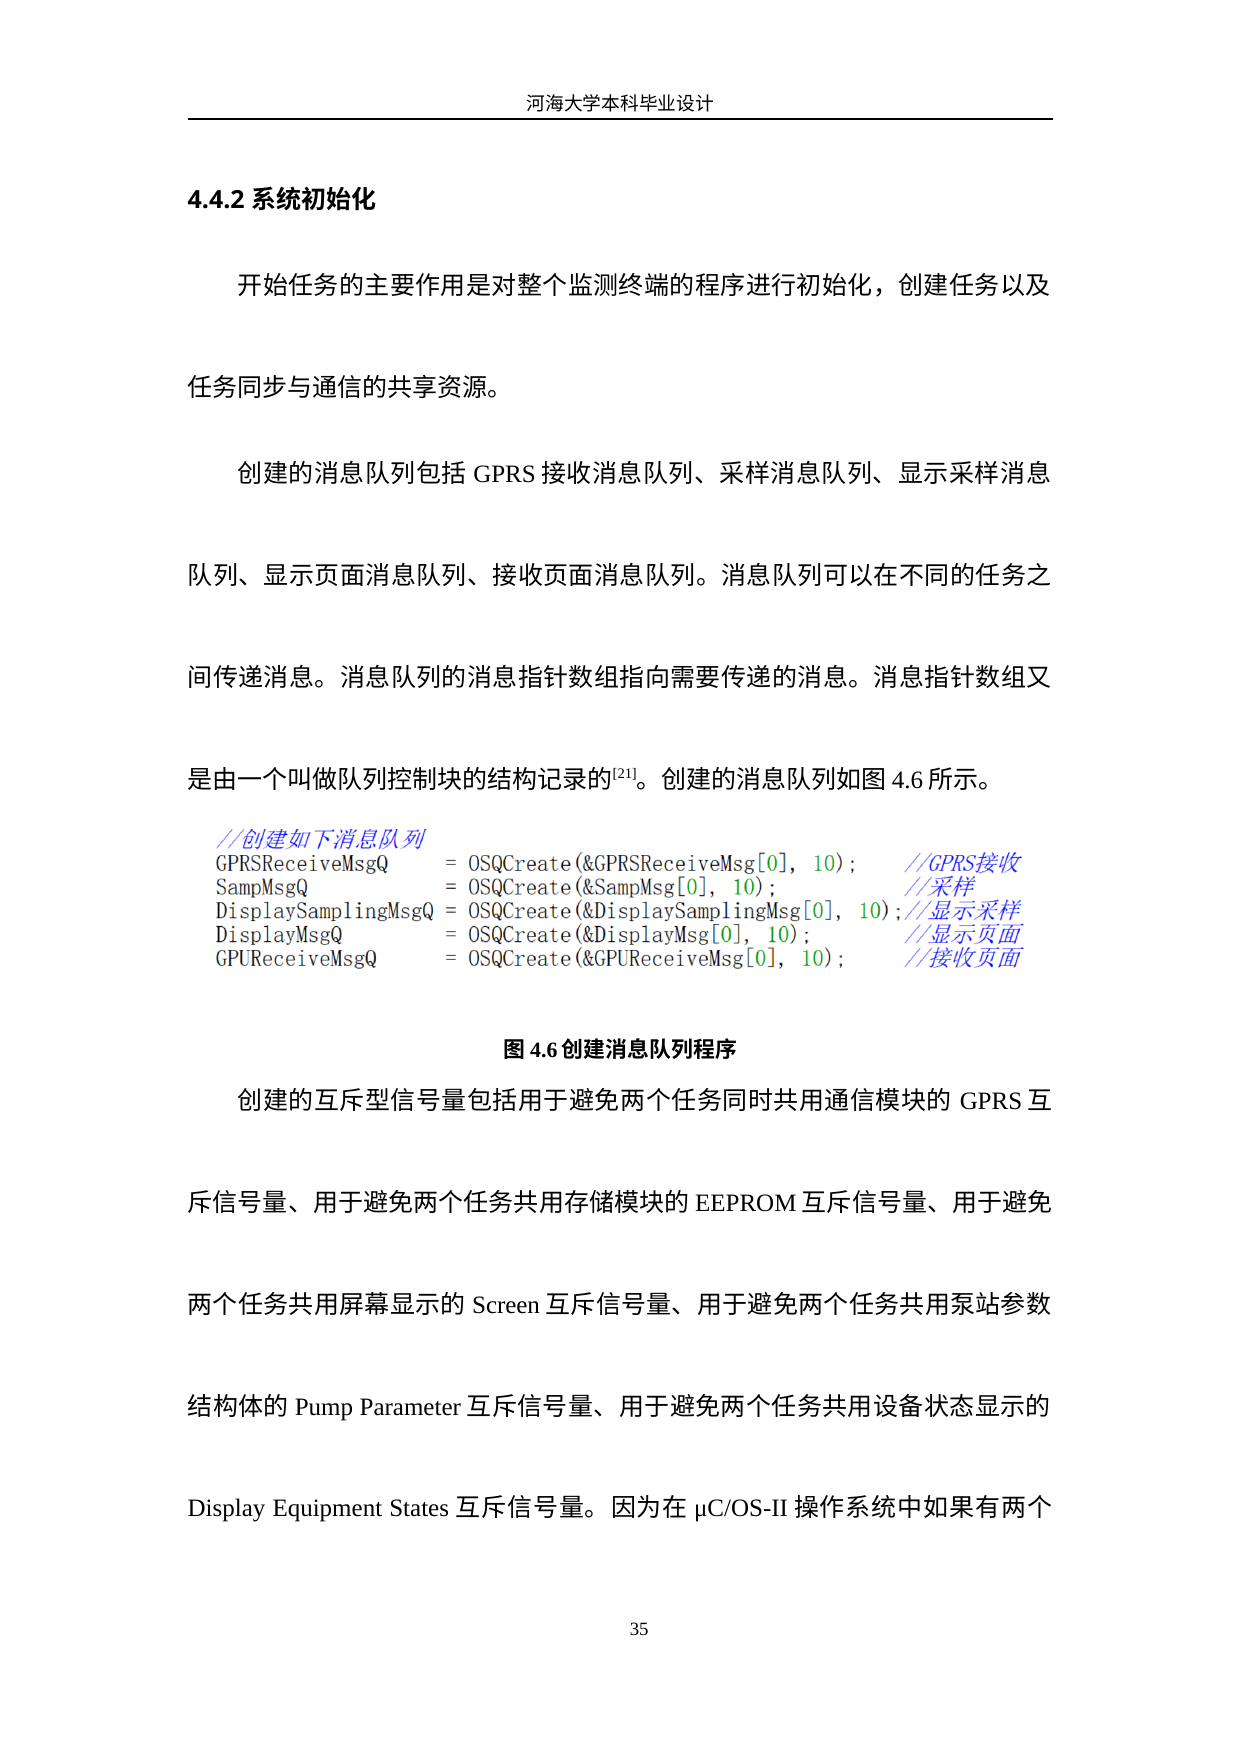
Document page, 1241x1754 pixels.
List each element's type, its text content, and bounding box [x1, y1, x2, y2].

subtitle 4.4.2 系统初始化 [187, 164, 1053, 232]
text 图4.6创建消息队列程序 [187, 1031, 1053, 1064]
picture [213, 829, 1027, 969]
text 创建的消息队列包括GPRS接收消息队列、采样消息队列、显示采样消息队列、显示页面消息队列、接收页面消息队列。消息队列可以在不同的任务之间传递消息。消息队列的消息指针数组指向需要传递的消息。消息指针数组又是由一个叫做队列控制块的结构记录的[21]。创建的消息队列如图4.6所示。 [187, 438, 1053, 811]
text 开始任务的主要作用是对整个监测终端的程序进行初始化，创建任务以及任务同步与通信的共享资源。 [187, 250, 1053, 420]
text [187, 1064, 1053, 1540]
